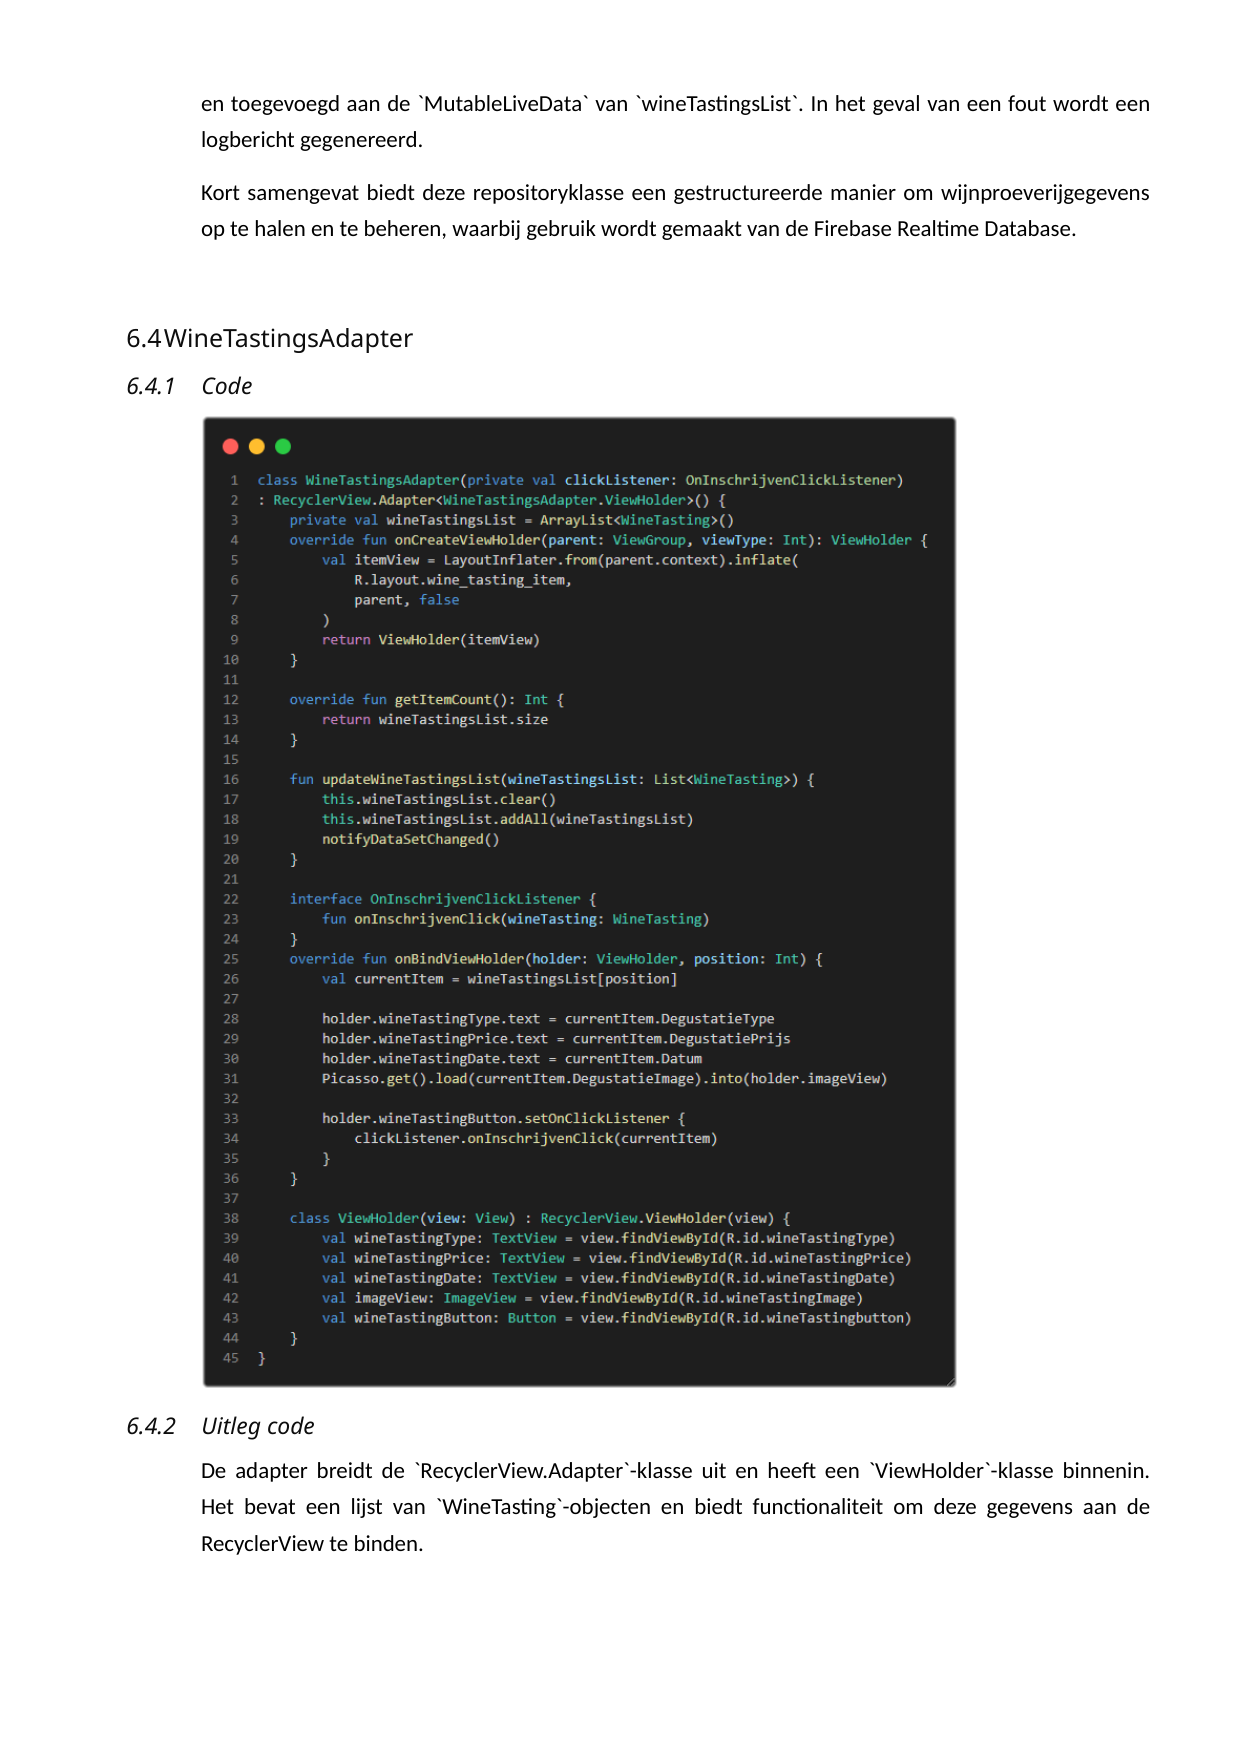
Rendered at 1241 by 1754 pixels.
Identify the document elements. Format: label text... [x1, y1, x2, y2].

subtitle WineTastingsAdapter [126, 320, 1152, 354]
subtitle Code [126, 370, 1152, 401]
text De adapter breidt de `RecyclerView.Adapter`-klasse uit en heeft een `ViewHolder`-klasse binnenin. Het bevat een lijst van `WineTasting`-objecten en biedt functionaliteit om deze gegevens aan de RecyclerView te binden. [201, 1456, 1152, 1557]
subtitle Uitleg code [126, 1410, 1152, 1441]
text Kort samengevat biedt deze repositoryklasse een gestructureerde manier om wijnproeverijgegevens op te halen en te beheren, waarbij gebruik wordt gemaakt van de Firebase Realtime Database. [201, 178, 1152, 242]
picture [201, 416, 960, 1391]
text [201, 89, 1152, 153]
